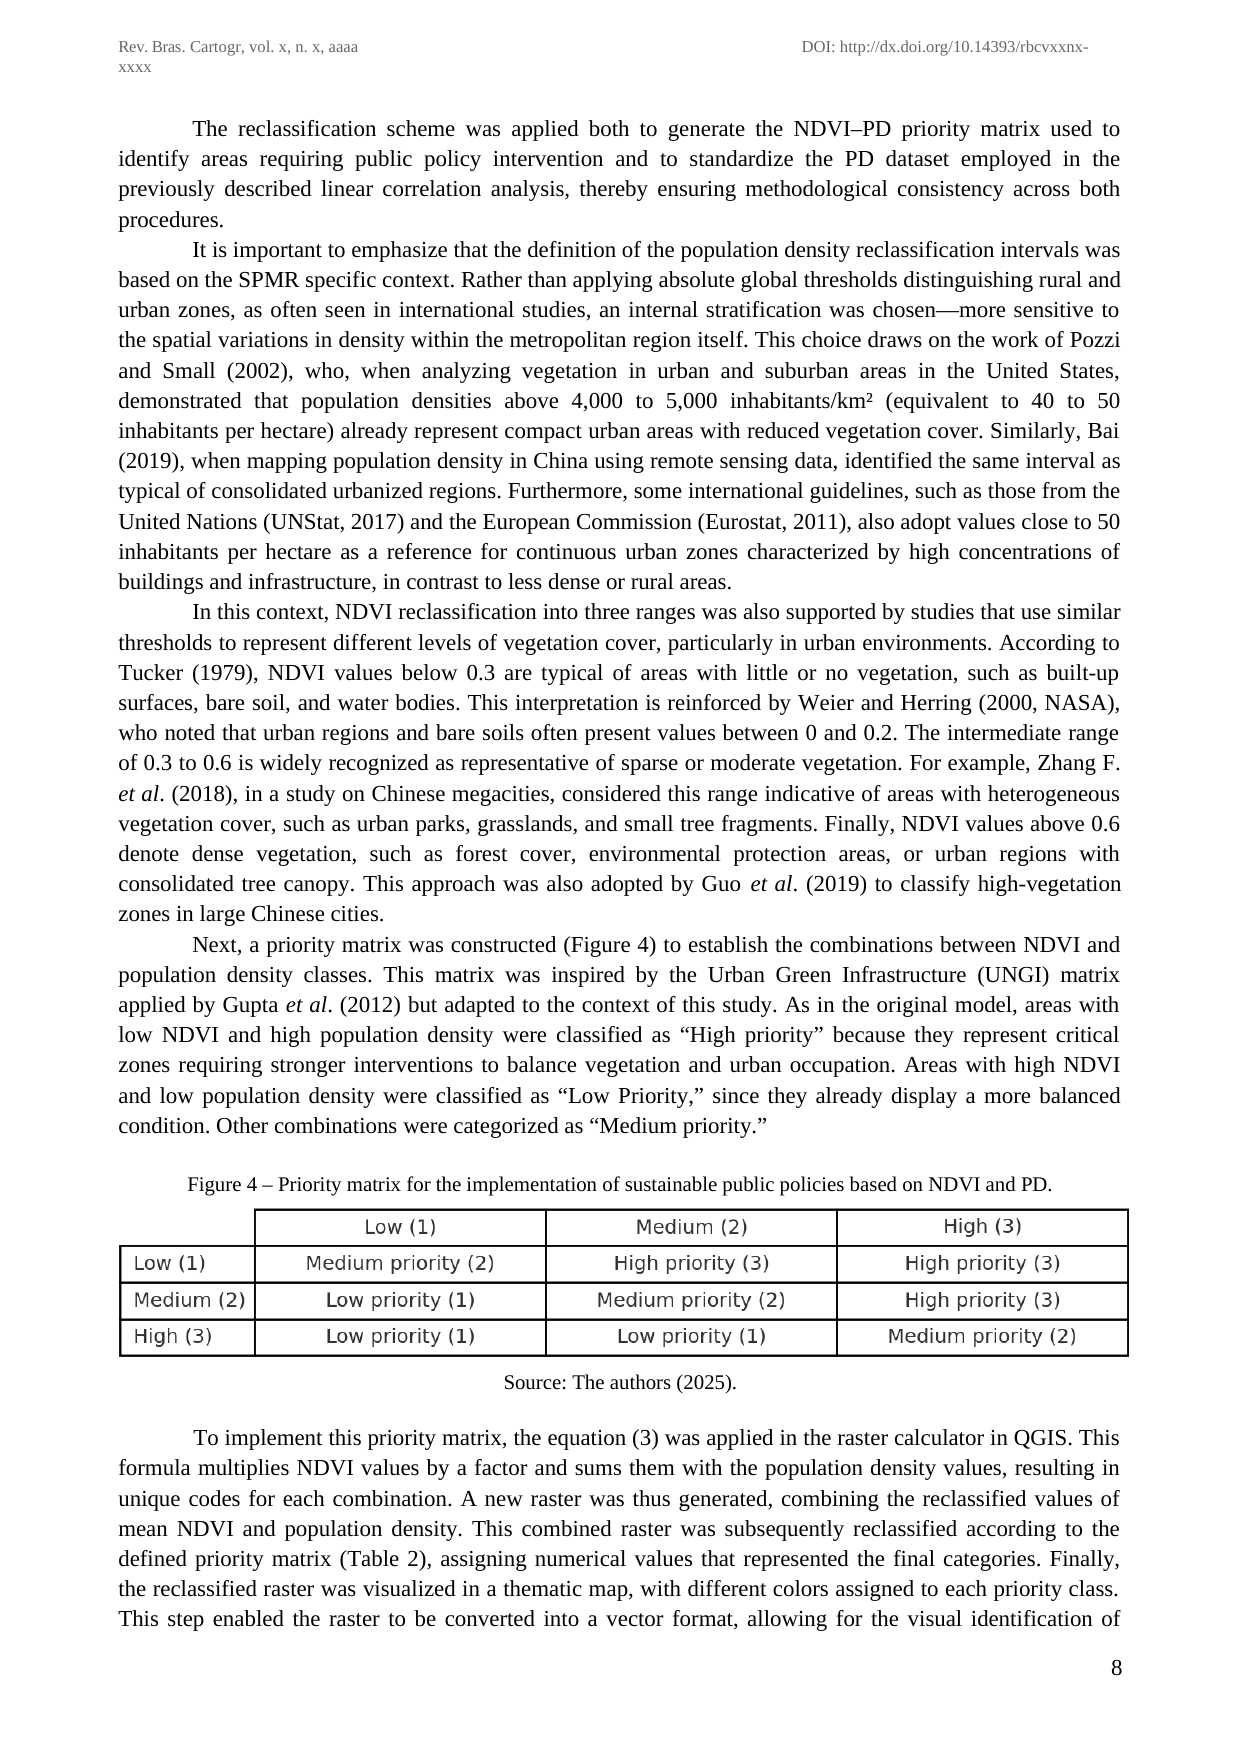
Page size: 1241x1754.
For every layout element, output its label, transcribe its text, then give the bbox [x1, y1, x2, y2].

text It is important to emphasize that the definition of the population density reclassification intervals was based on the SPMR specific context. Rather than applying absolute global thresholds distinguishing rural and urban zones, as often seen in international studies, an internal stratification was chosen—more sensitive to the spatial variations in density within the metropolitan region itself. This choice draws on the work of Pozzi and Small (2002), who, when analyzing vegetation in urban and suburban areas in the United States, demonstrated that population densities above 4,000 to 5,000 inhabitants/km² (equivalent to 40 to 50 inhabitants per hectare) already represent compact urban areas with reduced vegetation cover. Similarly, Bai (2019), when mapping population density in China using remote sensing data, identified the same interval as typical of consolidated urbanized regions. Furthermore, some international guidelines, such as those from the United Nations (UNStat, 2017) and the European Commission (Eurostat, 2011), also adopt values close to 50 inhabitants per hectare as a reference for continuous urban zones characterized by high concentrations of buildings and infrastructure, in contrast to less dense or rural areas. [118, 236, 1122, 594]
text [118, 1424, 1122, 1632]
text In this context, NDVI reclassification into three ranges was also supported by studies that use similar thresholds to represent different levels of vegetation cover, particularly in urban environments. According to Tucker (1979), NDVI values below 0.3 are typical of areas with little or no vegetation, such as built-up surfaces, bare soil, and water bodies. This interpretation is reinforced by Weier and Herring (2000, NASA), who noted that urban regions and bare soils often present values between 0 and 0.2. The intermediate range of 0.3 to 0.6 is widely recognized as representative of sparse or moderate vegetation. For example, Zhang F. et al. (2018), in a study on Chinese megacities, considered this range indicative of areas with heterogeneous vegetation cover, such as urban parks, grasslands, and small tree fragments. Finally, NDVI values above 0.6 denote dense vegetation, such as forest cover, environmental protection areas, or urban regions with consolidated tree canopy. This approach was also adopted by Guo et al. (2019) to classify high-vegetation zones in large Chinese cities. [118, 598, 1122, 927]
text The reclassification scheme was applied both to generate the NDVI–PD priority matrix used to identify areas requiring public policy intervention and to standardize the PD dataset employed in the previously described linear correlation analysis, thereby ensuring methodological consistency across both procedures. [118, 115, 1122, 232]
text Source: The authors (2025). [118, 1370, 1122, 1394]
picture [118, 1208, 1130, 1357]
text Next, a priority matrix was constructed (Figure 4) to establish the combinations between NDVI and population density classes. This matrix was inspired by the Urban Green Infrastructure (UNGI) matrix applied by Gupta et al. (2012) but adapted to the context of this study. As in the original model, areas with low NDVI and high population density were classified as “High priority” because they represent critical zones requiring stronger interventions to balance vegetation and urban occupation. Areas with high NDVI and low population density were classified as “Low Priority,” since they already display a more balanced condition. Other combinations were categorized as “Medium priority.” [118, 931, 1122, 1138]
text Figure 4 – Priority matrix for the implementation of sustainable public policies based on NDVI and PD. [118, 1172, 1122, 1196]
